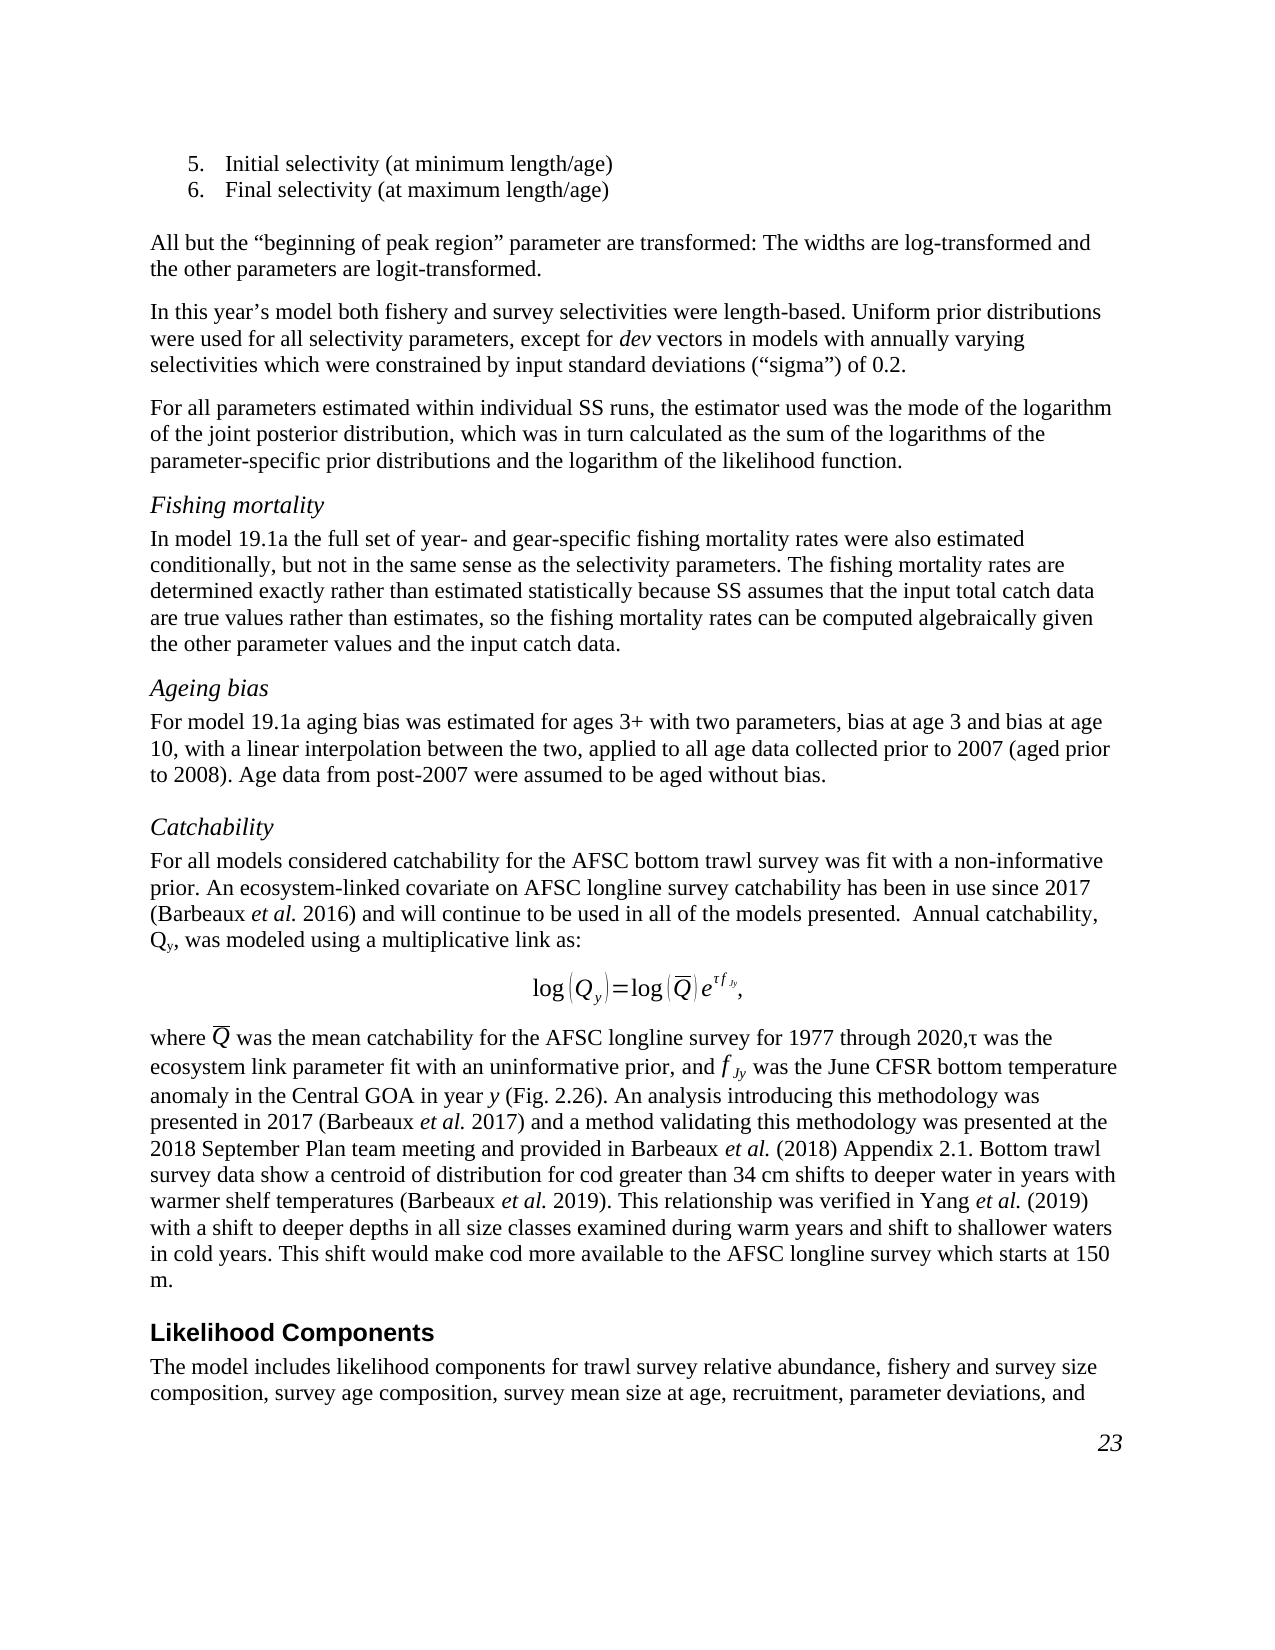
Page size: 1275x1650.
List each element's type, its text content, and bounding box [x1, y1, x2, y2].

text , [150, 969, 1125, 1006]
list Initial selectivity (at minimum length/age) [187, 150, 1125, 176]
text For all parameters estimated within individual SS runs, the estimator used was the mode of the logarithm of the joint posterior distribution, which was in turn calculated as the sum of the logarithms of the parameter-specific prior distributions and the logarithm of the likelihood function. [150, 394, 1125, 473]
text For all models considered catchability for the AFSC bottom trawl survey was fit with a non-informative prior. An ecosystem-linked covariate on AFSC longline survey catchability has been in use since 2017 (Barbeaux et al. 2016) and will continue to be used in all of the models presented. Annual catchability, Qy, was modeled using a multiplicative link as: [150, 847, 1125, 953]
text In this year’s model both fishery and survey selectivities were length-based. Uniform prior distributions were used for all selectivity parameters, except for dev vectors in models with annually varying selectivities which were constrained by input standard deviations (“sigma”) of 0.2. [150, 298, 1125, 377]
text In model 19.1a the full set of year- and gear-specific fishing mortality rates were also estimated conditionally, but not in the same sense as the selectivity parameters. The fishing mortality rates are determined exactly rather than estimated statistically because SS assumes that the input total catch data are true values rather than estimates, so the fishing mortality rates can be computed algebraically given the other parameter values and the input catch data. [150, 525, 1125, 657]
text For model 19.1a aging bias was estimated for ages 3+ with two parameters, bias at age 3 and bias at age 10, with a linear interpolation between the two, applied to all age data collected prior to 2007 (aged prior to 2008). Age data from post-2007 were assumed to be aged without bias. [150, 708, 1125, 787]
subtitle Likelihood Components [150, 1318, 1125, 1347]
text where was the mean catchability for the AFSC longline survey for 1977 through 2020,τ was the ecosystem link parameter fit with an uninformative prior, and was the June CFSR bottom temperature anomaly in the Central GOA in year y (Fig. 2.26). An analysis introducing this methodology was presented in 2017 (Barbeaux et al. 2017) and a method validating this methodology was presented at the 2018 September Plan team meeting and provided in Barbeaux et al. (2018) Appendix 2.1. Bottom trawl survey data show a centroid of distribution for cod greater than 34 cm shifts to deeper water in years with warmer shelf temperatures (Barbeaux et al. 2019). This relationship was verified in Yang et al. (2019) with a shift to deeper depths in all size classes examined during warm years and shift to shallower waters in cold years. This shift would make cod more available to the AFSC longline survey which starts at 150 m. [150, 1023, 1125, 1293]
text All but the “beginning of peak region” parameter are transformed: The widths are log-transformed and the other parameters are logit-transformed. [150, 229, 1125, 282]
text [150, 1353, 1125, 1406]
subtitle Catchability [75, 812, 1125, 841]
subtitle Ageing bias [150, 673, 1125, 702]
list Final selectivity (at maximum length/age) [187, 176, 1125, 203]
subtitle Fishing mortality [150, 490, 1125, 519]
